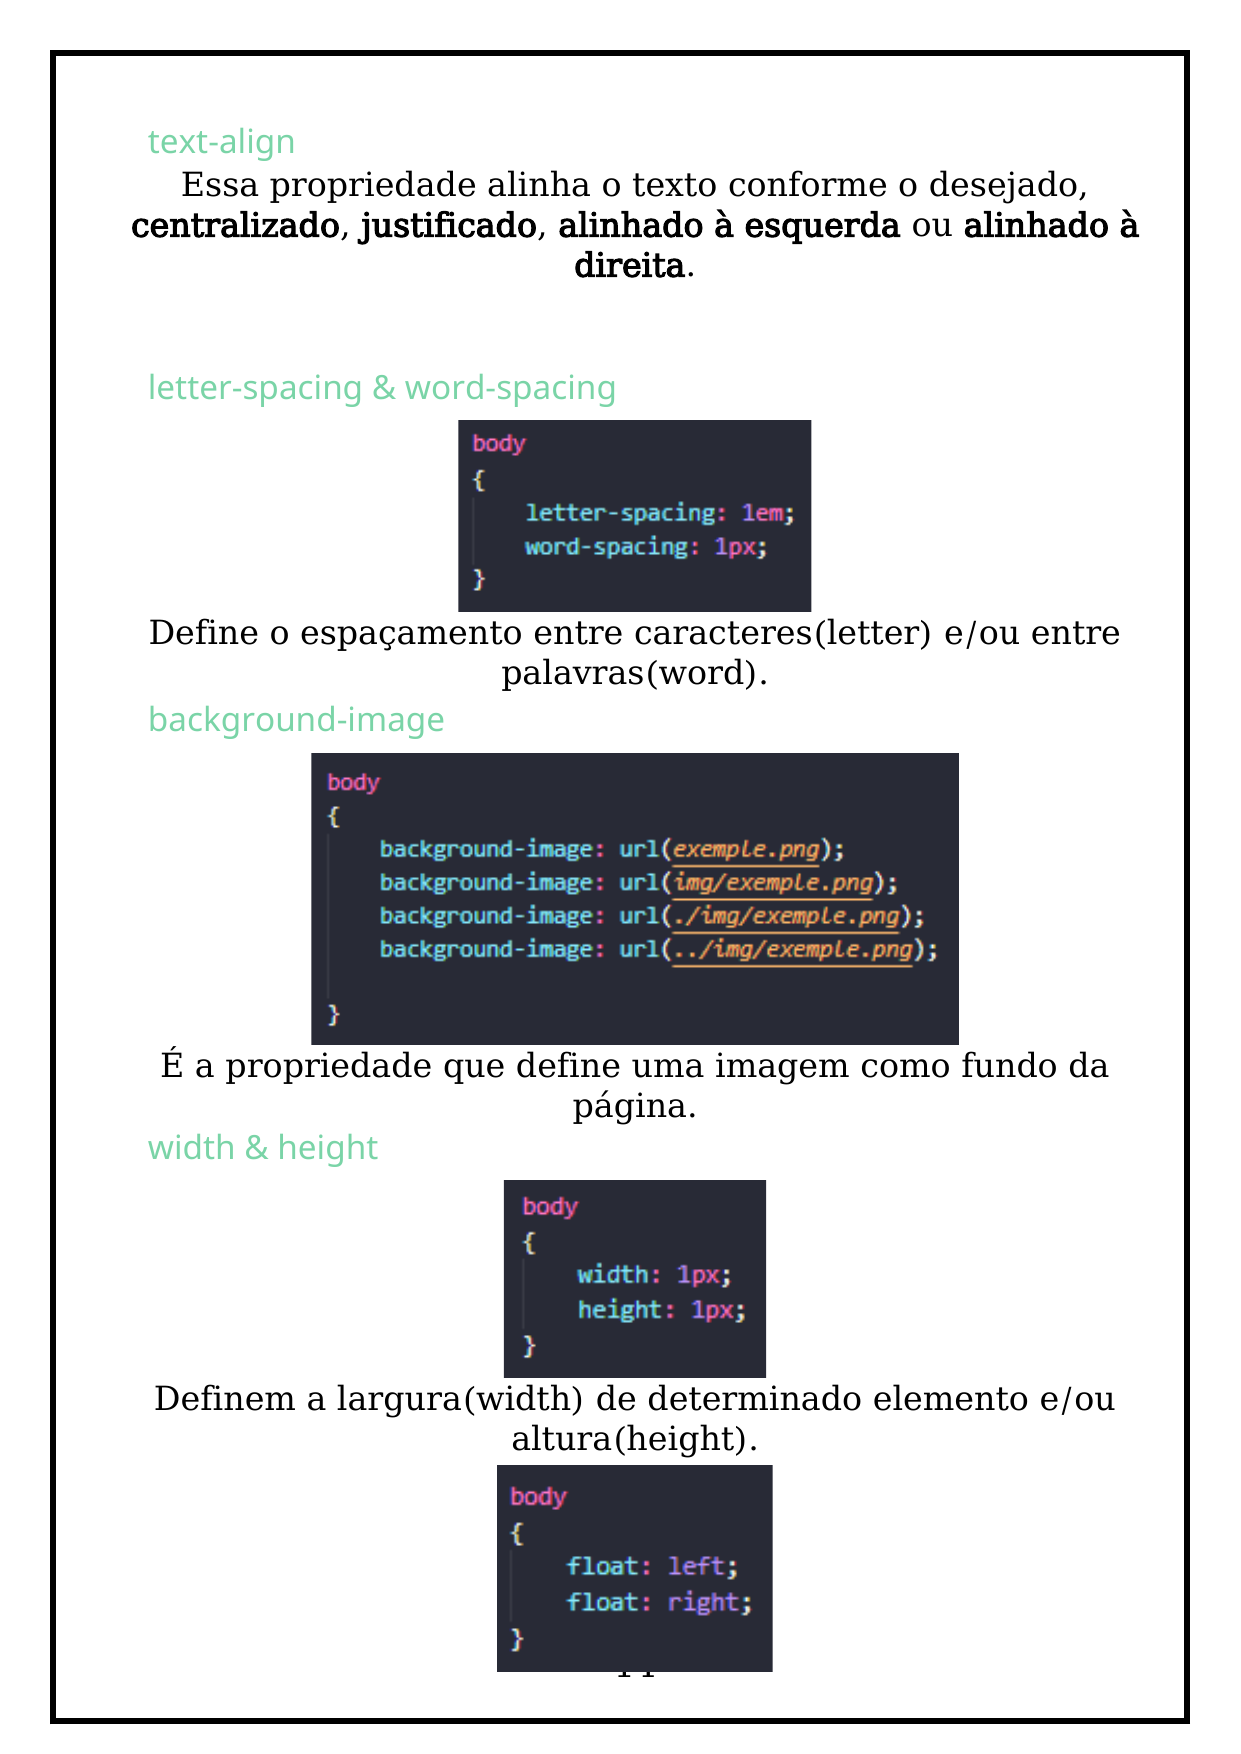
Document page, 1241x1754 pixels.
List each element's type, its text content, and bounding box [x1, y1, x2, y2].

picture [458, 420, 812, 612]
text Definem a largura(width) de determinado elemento e/ou altura(height). [118, 1169, 1152, 1458]
text Define o espaçamento entre caracteres(letter) e/ou entre palavras(word). [118, 409, 1152, 692]
subtitle text-align [148, 118, 1152, 163]
subtitle background-image [148, 696, 1152, 741]
picture [311, 753, 959, 1045]
subtitle width & height [148, 1124, 1152, 1169]
text Essa propriedade alinha o texto conforme o desejado, centralizado, justificado, alinhado à esquerda ou alinhado à direita. [118, 163, 1152, 283]
picture [497, 1465, 773, 1672]
picture [503, 1180, 767, 1378]
subtitle letter-spacing & word-spacing [148, 363, 1152, 409]
